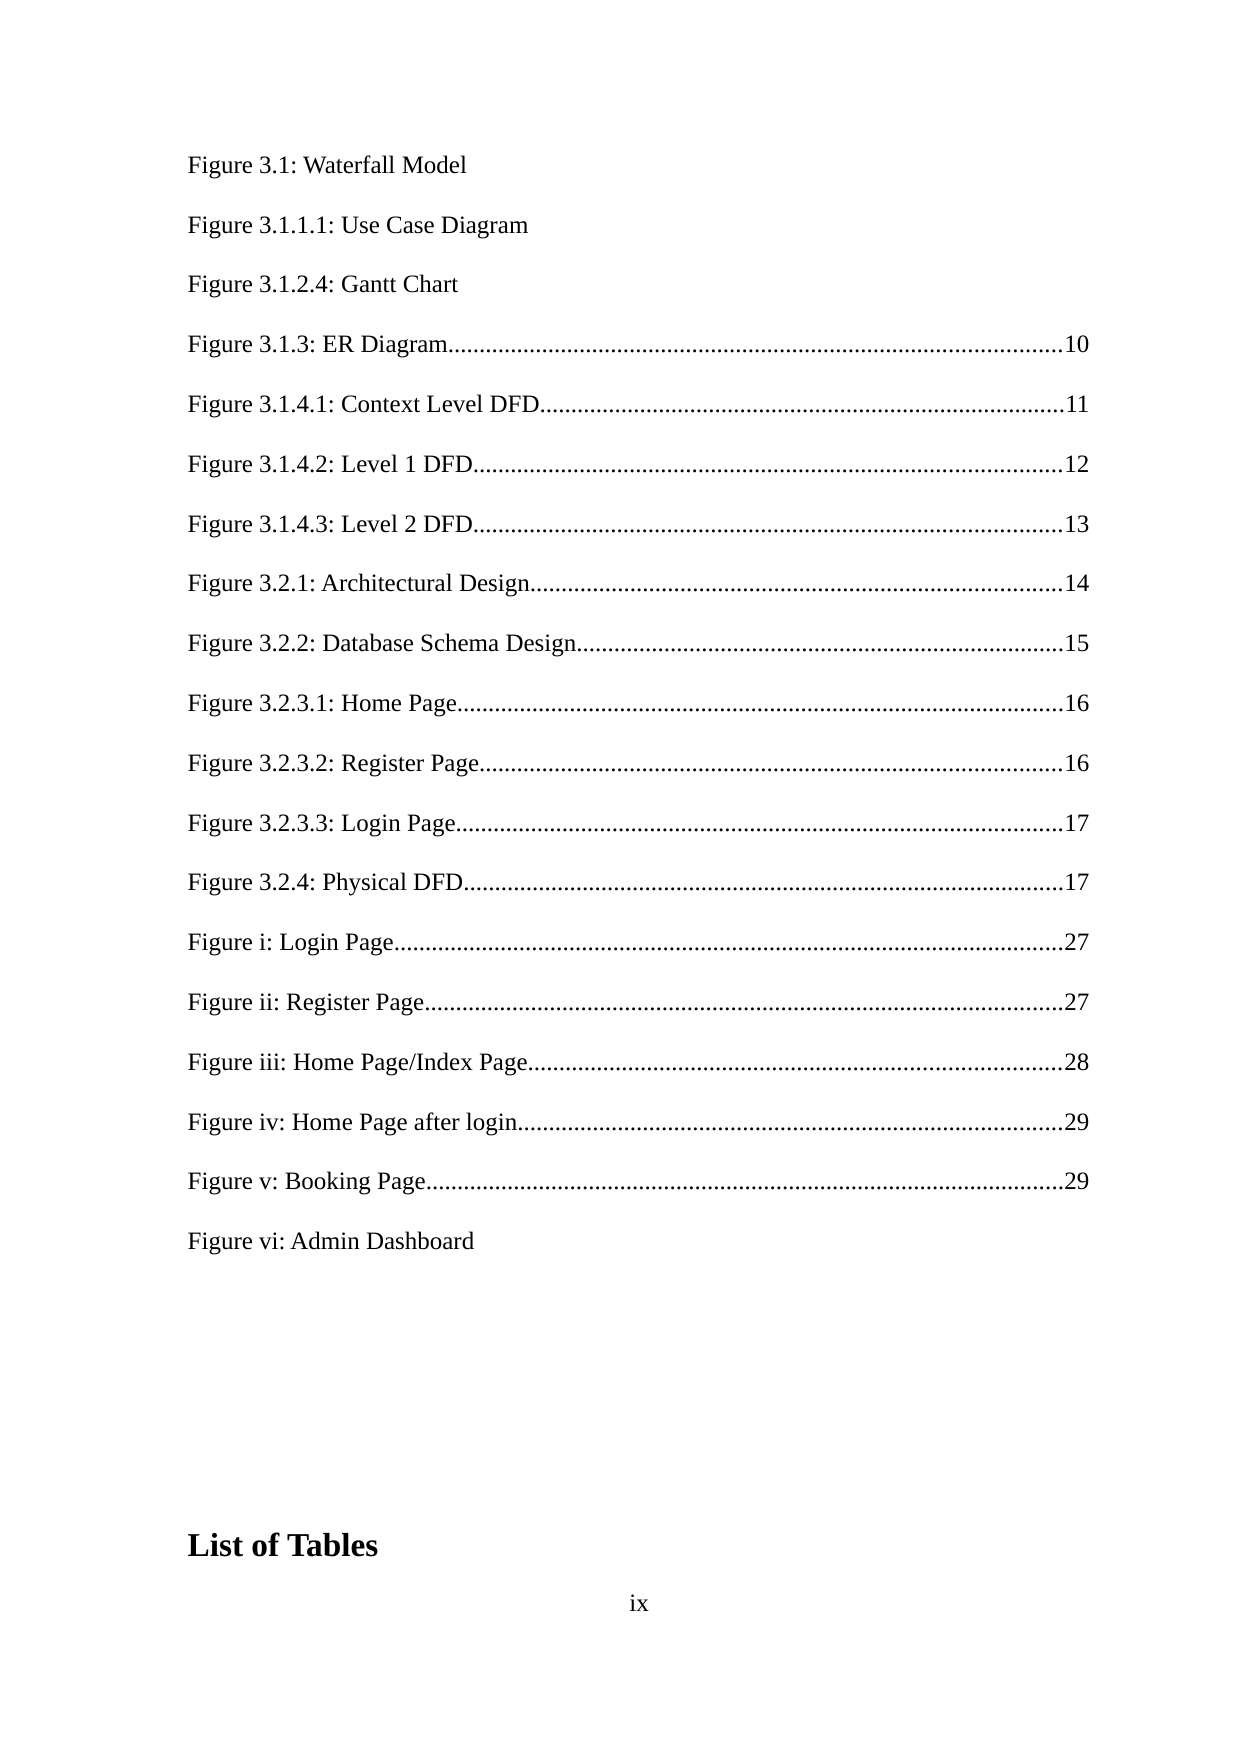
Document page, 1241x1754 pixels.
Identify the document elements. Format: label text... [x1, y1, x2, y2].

text Figure 3.1.4.1: Context Level DFD 11 [187, 389, 1090, 418]
text Figure i: Login Page 27 [187, 927, 1090, 956]
text Figure 3.2.2: Database Schema Design 15 [187, 628, 1090, 657]
text Figure 3.1.2.4: Gantt Chart 9 [187, 269, 1090, 298]
text Figure 3.1.1.1: Use Case Diagram 7 [187, 210, 1090, 238]
text Figure 3.2.4: Physical DFD 17 [187, 867, 1090, 896]
text Figure 3.1: Waterfall Model 6 [187, 150, 1090, 179]
text Figure 3.1.4.2: Level 1 DFD 12 [187, 449, 1090, 478]
text Figure ii: Register Page 27 [187, 987, 1090, 1016]
text Figure 3.1.4.3: Level 2 DFD 13 [187, 509, 1090, 537]
text Figure 3.2.3.3: Login Page 17 [187, 808, 1090, 836]
text Figure iii: Home Page/Index Page 28 [187, 1047, 1090, 1076]
text Figure 3.1.3: ER Diagram 10 [187, 329, 1090, 358]
subtitle List of Tables [187, 1525, 1090, 1563]
text Figure iv: Home Page after login 29 [187, 1107, 1090, 1135]
text Figure 3.2.1: Architectural Design 14 [187, 568, 1090, 597]
text Figure 3.2.3.2: Register Page 16 [187, 748, 1090, 777]
text Figure v: Booking Page 29 [187, 1166, 1090, 1195]
text Figure 3.2.3.1: Home Page 16 [187, 688, 1090, 717]
text Figure vi: Admin Dashboard 30 [187, 1226, 1090, 1255]
